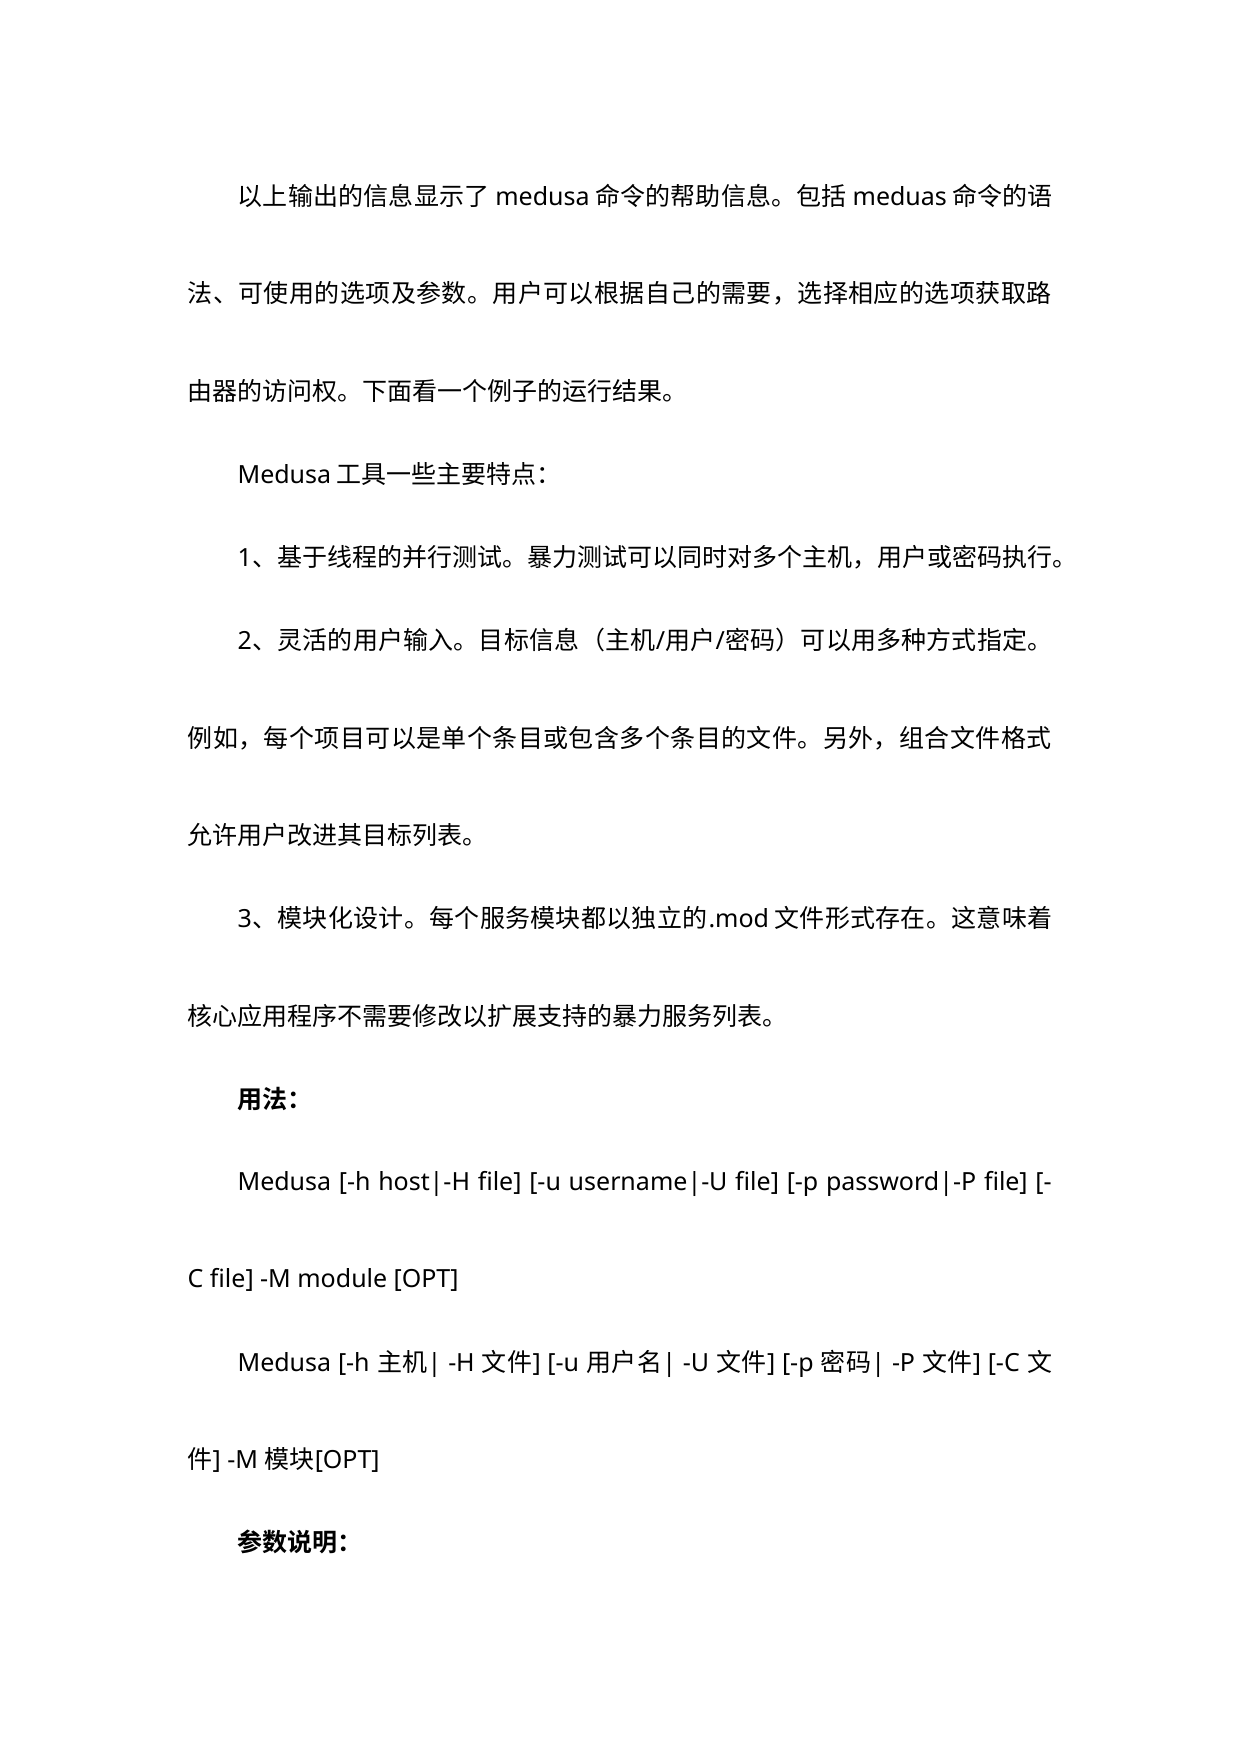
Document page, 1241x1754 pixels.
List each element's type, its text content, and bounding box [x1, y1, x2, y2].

text 参数说明： [187, 1508, 1053, 1573]
text 以上输出的信息显示了medusa命令的帮助信息。包括meduas命令的语法、可使用的选项及参数。用户可以根据自己的需要，选择相应的选项获取路由器的访问权。下面看一个例子的运行结果。 [187, 162, 1053, 422]
text 用法： [187, 1065, 1053, 1130]
text Medusa工具一些主要特点： [187, 440, 1053, 505]
text Medusa [-h host|-H file] [-u username|-U file] [-p password|-P file] [-C file] -M module [OPT] [187, 1148, 1053, 1311]
text 1、基于线程的并行测试。暴力测试可以同时对多个主机，用户或密码执行。 [187, 523, 1053, 588]
text 3、模块化设计。每个服务模块都以独立的.mod文件形式存在。这意味着核心应用程序不需要修改以扩展支持的暴力服务列表。 [187, 884, 1053, 1047]
text 2、灵活的用户输入。目标信息（主机/用户/密码）可以用多种方式指定。例如，每个项目可以是单个条目或包含多个条目的文件。另外，组合文件格式允许用户改进其目标列表。 [187, 606, 1053, 866]
text Medusa [-h 主机| -H 文件] [-u 用户名| -U 文件] [-p 密码| -P 文件] [-C 文件] -M 模块[OPT] [187, 1328, 1053, 1490]
